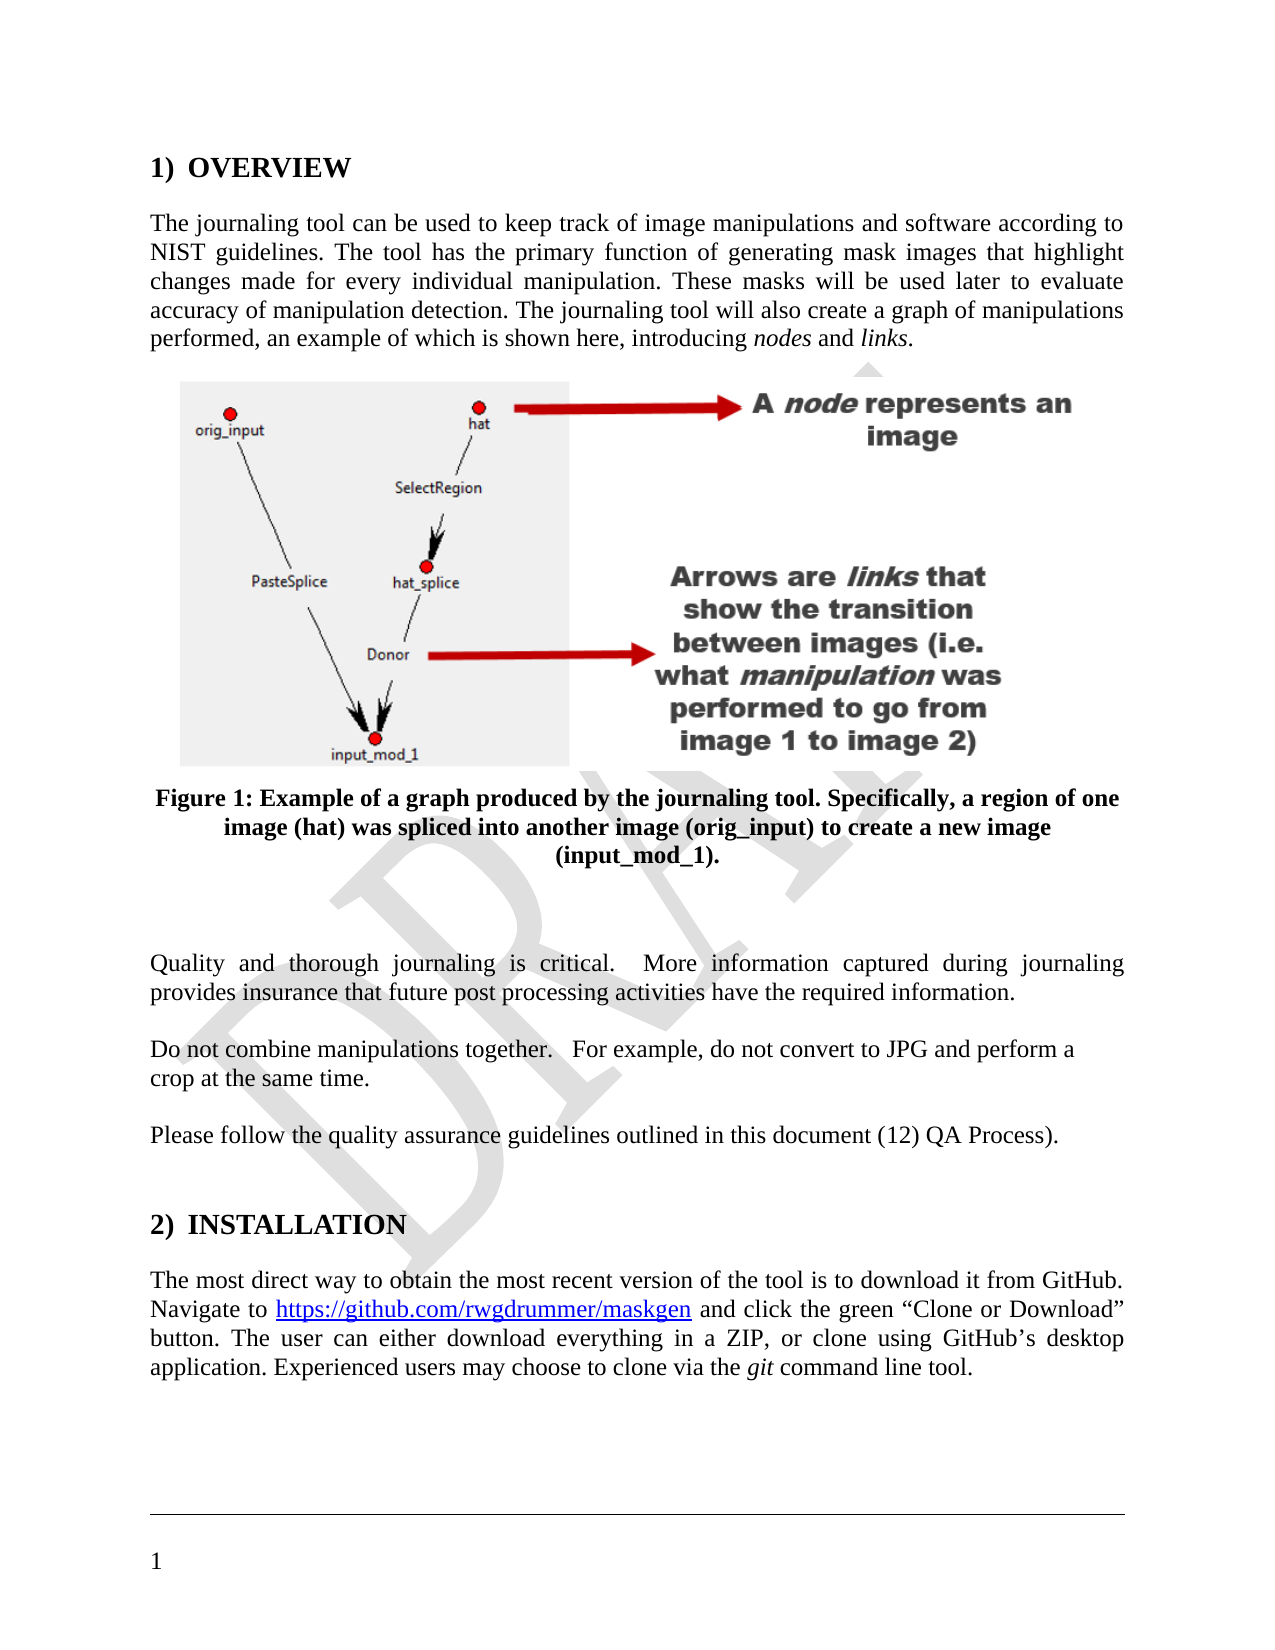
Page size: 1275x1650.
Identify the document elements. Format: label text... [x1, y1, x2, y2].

picture [179, 377, 1096, 771]
subtitle Installation [150, 1207, 1125, 1240]
text Figure 1: Example of a graph produced by the journaling tool. Specifically, a region of one image (hat) was spliced into another image (orig_input) to create a new image (input_mod_1). [150, 783, 1125, 869]
text The journaling tool can be used to keep track of image manipulations and software according to NIST guidelines. The tool has the primary function of generating mask images that highlight changes made for every individual manipulation. These masks will be used later to evaluate accuracy of manipulation detection. The journaling tool will also create a graph of manipulations performed, an example of which is shown here, introducing nodes and links. [150, 208, 1125, 352]
text The most direct way to obtain the most recent version of the tool is to download it from GitHub. Navigate to https://github.com/rwgdrummer/maskgen and click the green “Clone or Download” button. The user can either download everything in a ZIP, or clone using GitHub’s desktop application. Experienced users may choose to clone via the git command line tool. [150, 1265, 1125, 1380]
text Do not combine manipulations together. For example, do not convert to JPG and perform a crop at the same time. [150, 1034, 1125, 1092]
text Please follow the quality assurance guidelines outlined in this document (11 QA Process). [150, 1121, 1125, 1149]
text Quality and thorough journaling is critical. More information captured during journaling provides insurance that future post processing activities have the required information. [150, 948, 1125, 1006]
subtitle Overview [150, 150, 1125, 183]
